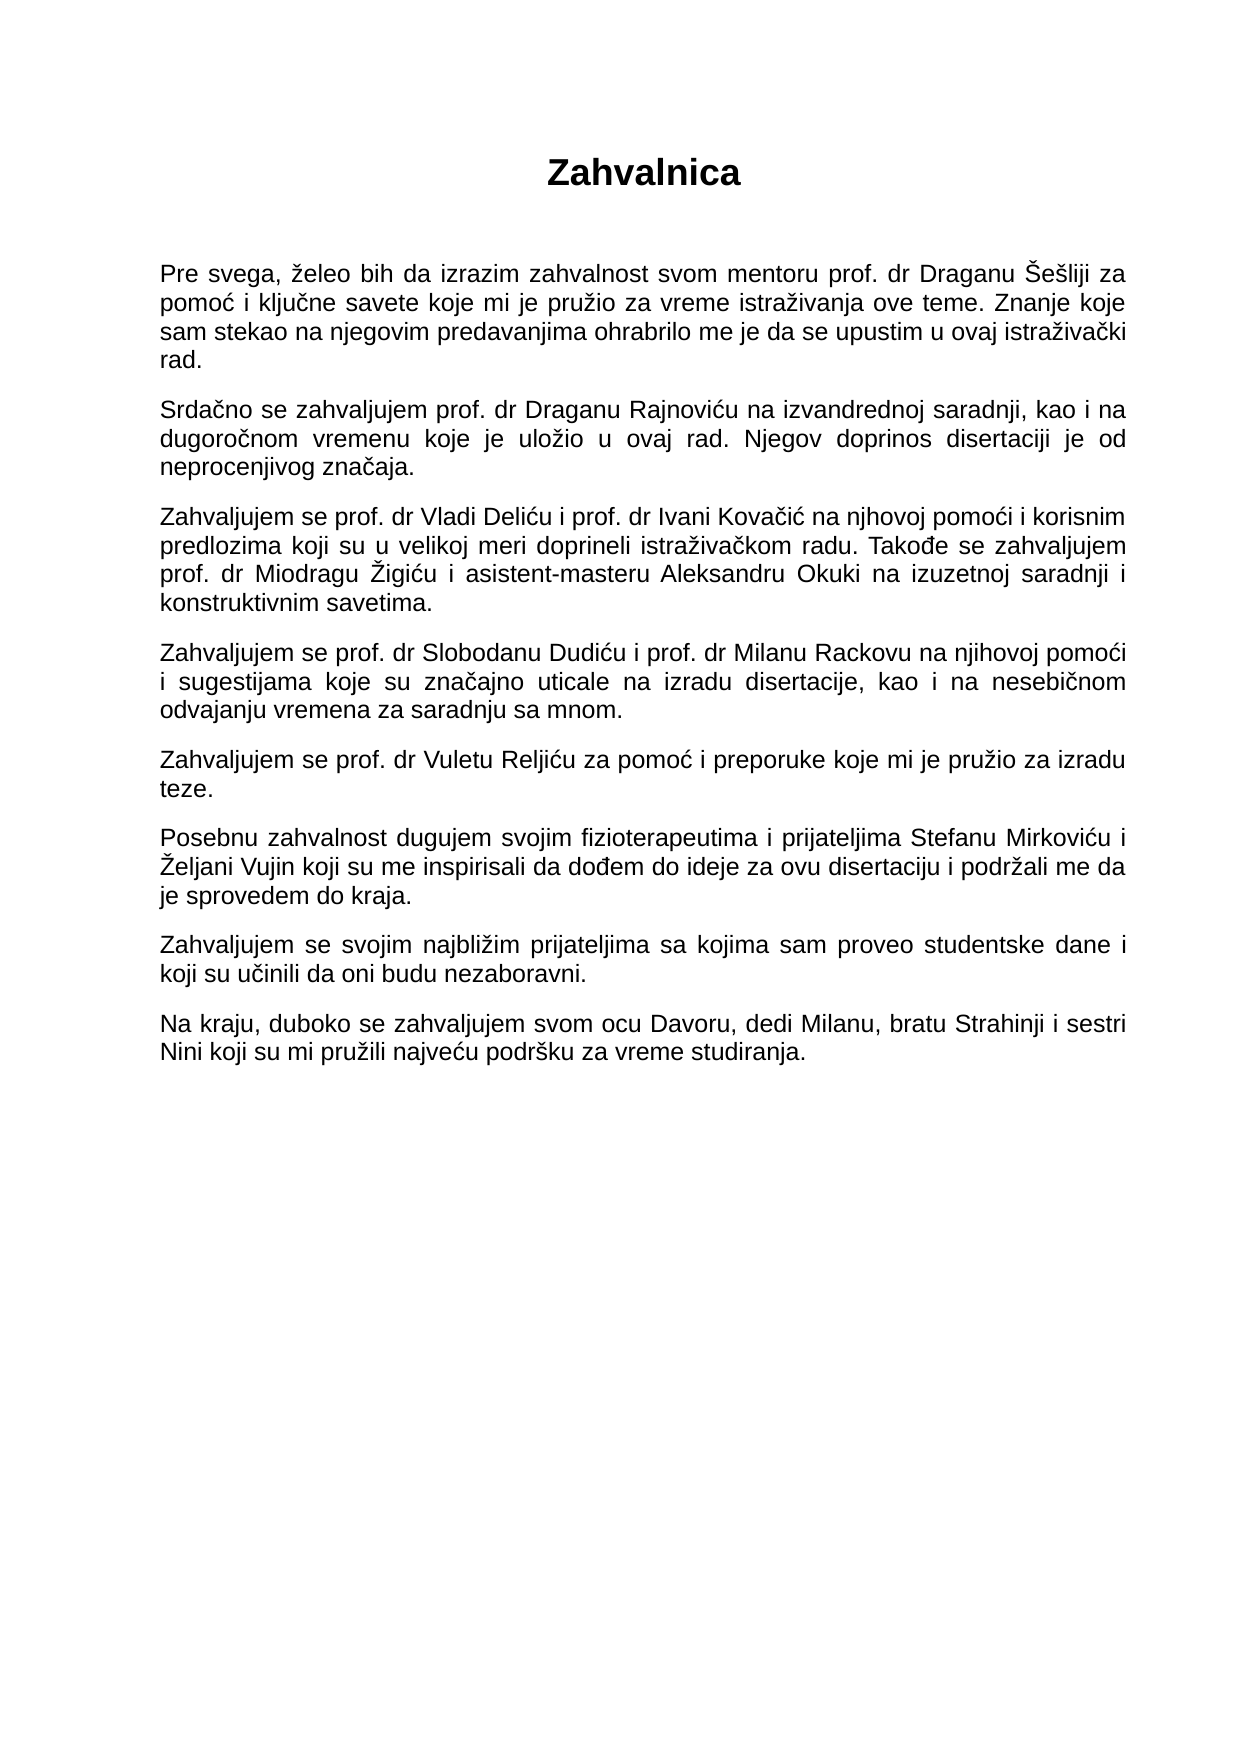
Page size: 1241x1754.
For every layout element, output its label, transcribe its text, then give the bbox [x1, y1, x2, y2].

text Zahvaljujem se prof. dr Slobodanu Dudiću i prof. dr Milanu Rackovu na njihovoj pomoći i sugestijama koje su značajno uticale na izradu disertacije, kao i na nesebičnom odvajanju vremena za saradnju sa mnom. [159, 638, 1128, 724]
text Na kraju, duboko se zahvaljujem svom ocu Davoru, dedi Milanu, bratu Strahinji i sestri Nini koji su mi pružili najveću podršku za vreme studiranja. [159, 1009, 1128, 1066]
text Zahvalnica [159, 150, 1128, 193]
text Pre svega, želeo bih da izrazim zahvalnost svom mentoru prof. dr Draganu Šešliji za pomoć i ključne savete koje mi je pružio za vreme istraživanja ove teme. Znanje koje sam stekao na njegovim predavanjima ohrabrilo me je da se upustim u ovaj istraživački rad. [159, 259, 1128, 374]
text Srdačno se zahvaljujem prof. dr Draganu Rajnoviću na izvandrednoj saradnji, kao i na dugoročnom vremenu koje je uložio u ovaj rad. Njegov doprinos disertaciji je od neprocenjivog značaja. [159, 395, 1128, 481]
text Zahvaljujem se prof. dr Vuletu Reljiću za pomoć i preporuke koje mi je pružio za izradu teze. [159, 745, 1128, 802]
text Posebnu zahvalnost dugujem svojim fizioterapeutima i prijateljima Stefanu Mirkoviću i Željani Vujin koji su me inspirisali da dođem do ideje za ovu disertaciju i podržali me da je sprovedem do kraja. [159, 823, 1128, 909]
text Zahvaljujem se prof. dr Vladi Deliću i prof. dr Ivani Kovačić na njhovoj pomoći i korisnim predlozima koji su u velikoj meri doprineli istraživačkom radu. Takođe se zahvaljujem prof. dr Miodragu Žigiću i asistent-masteru Aleksandru Okuki na izuzetnoj saradnji i konstruktivnim savetima. [159, 502, 1128, 617]
text Zahvaljujem se svojim najbližim prijateljima sa kojima sam proveo studentske dane i koji su učinili da oni budu nezaboravni. [159, 930, 1128, 988]
